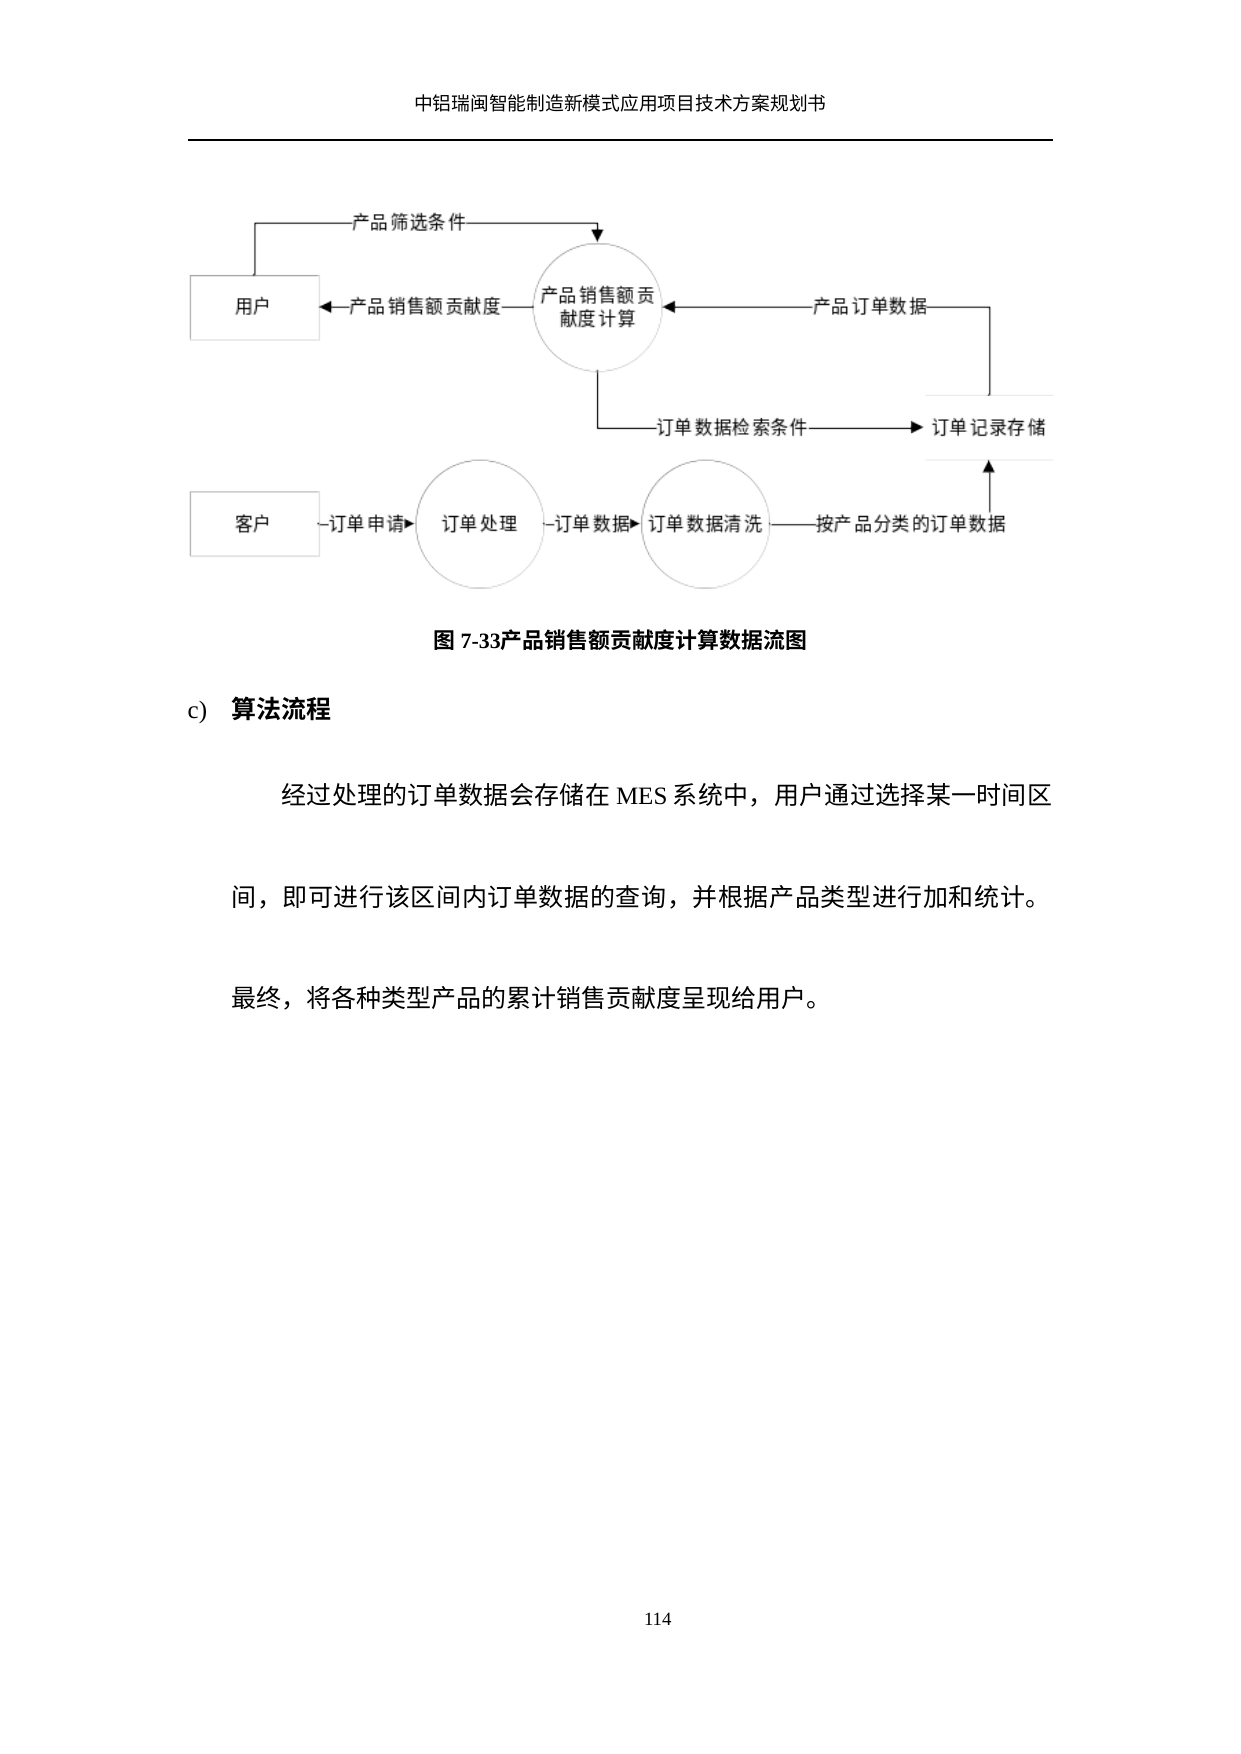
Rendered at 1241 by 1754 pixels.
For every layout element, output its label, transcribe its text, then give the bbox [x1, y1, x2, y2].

text 经过处理的订单数据会存储在MES系统中，用户通过选择某一时间区间，即可进行该区间内订单数据的查询，并根据产品类型进行加和统计。最终，将各种类型产品的累计销售贡献度呈现给用户。 [231, 759, 1053, 1031]
subtitle 算法流程 [187, 673, 1053, 741]
